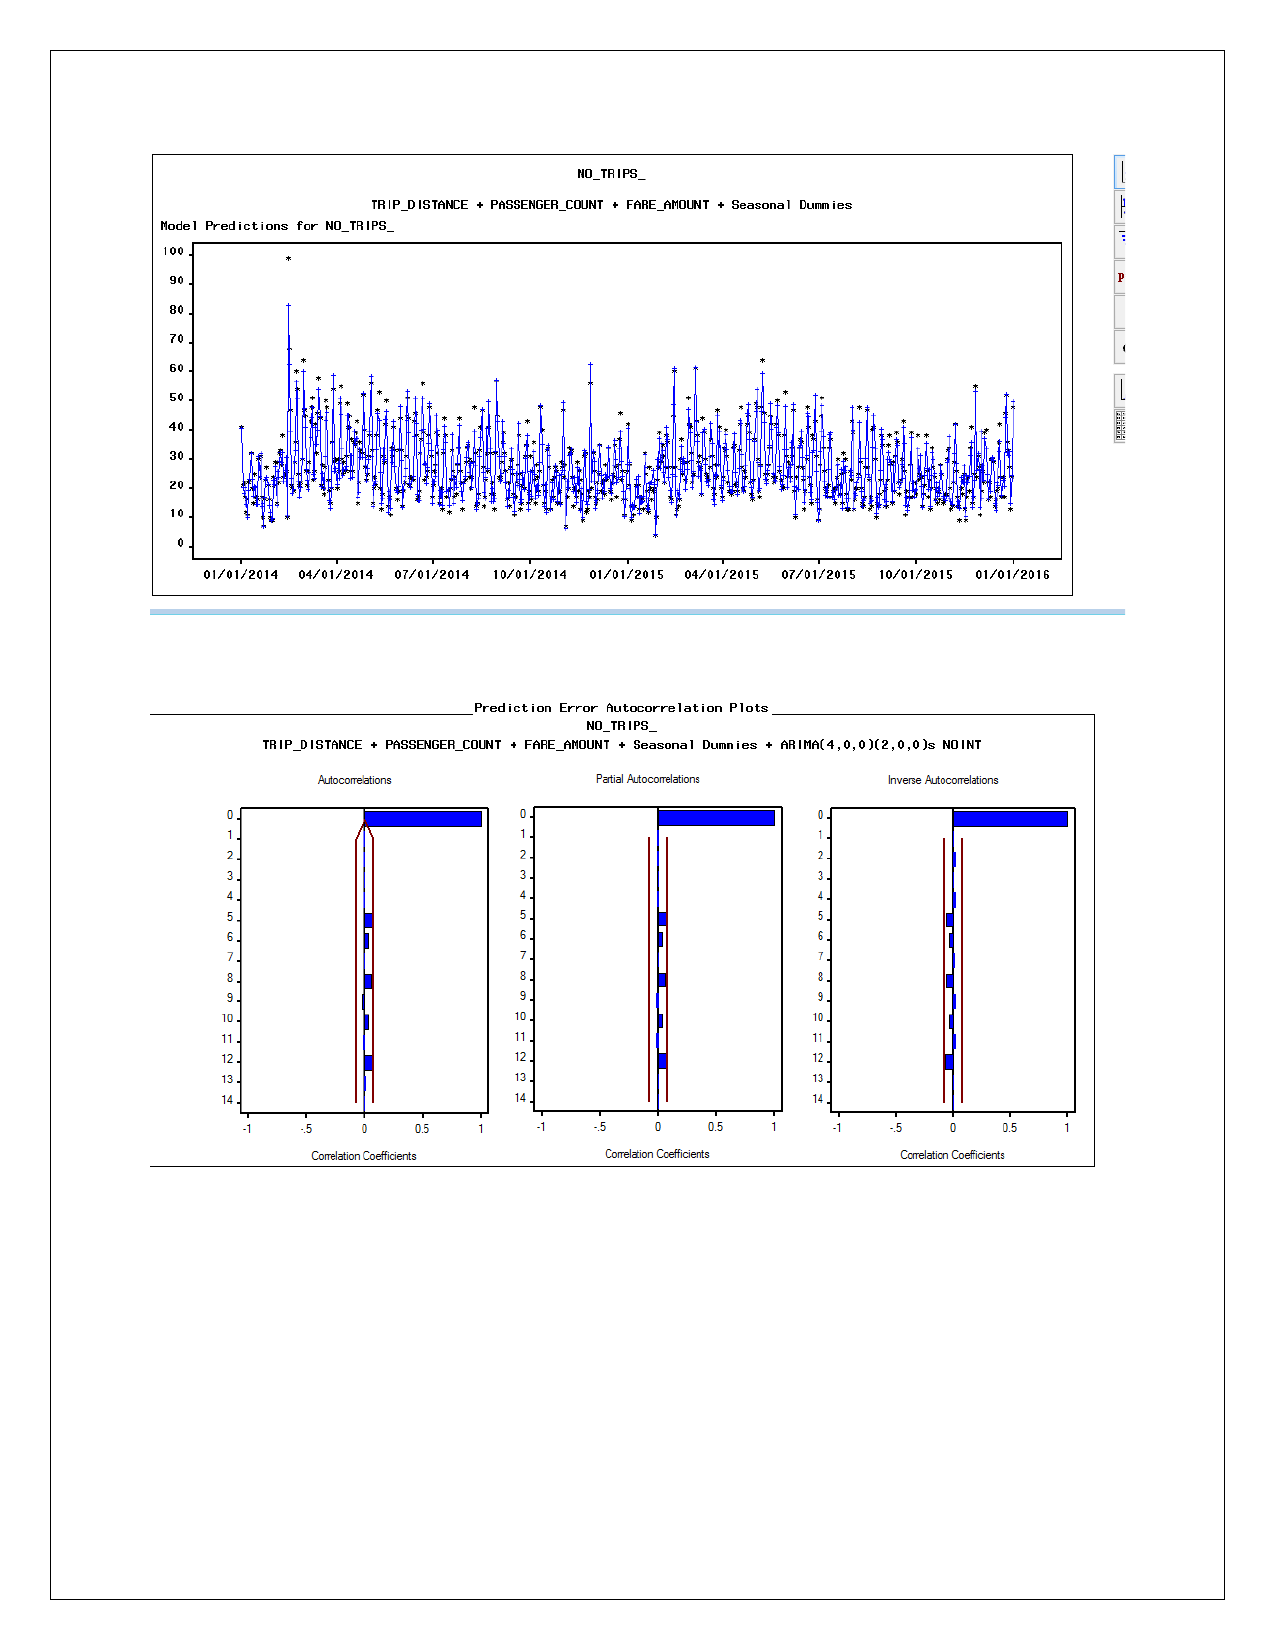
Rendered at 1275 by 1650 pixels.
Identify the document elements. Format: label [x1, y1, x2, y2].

picture [150, 150, 1125, 615]
picture [150, 703, 1125, 1171]
